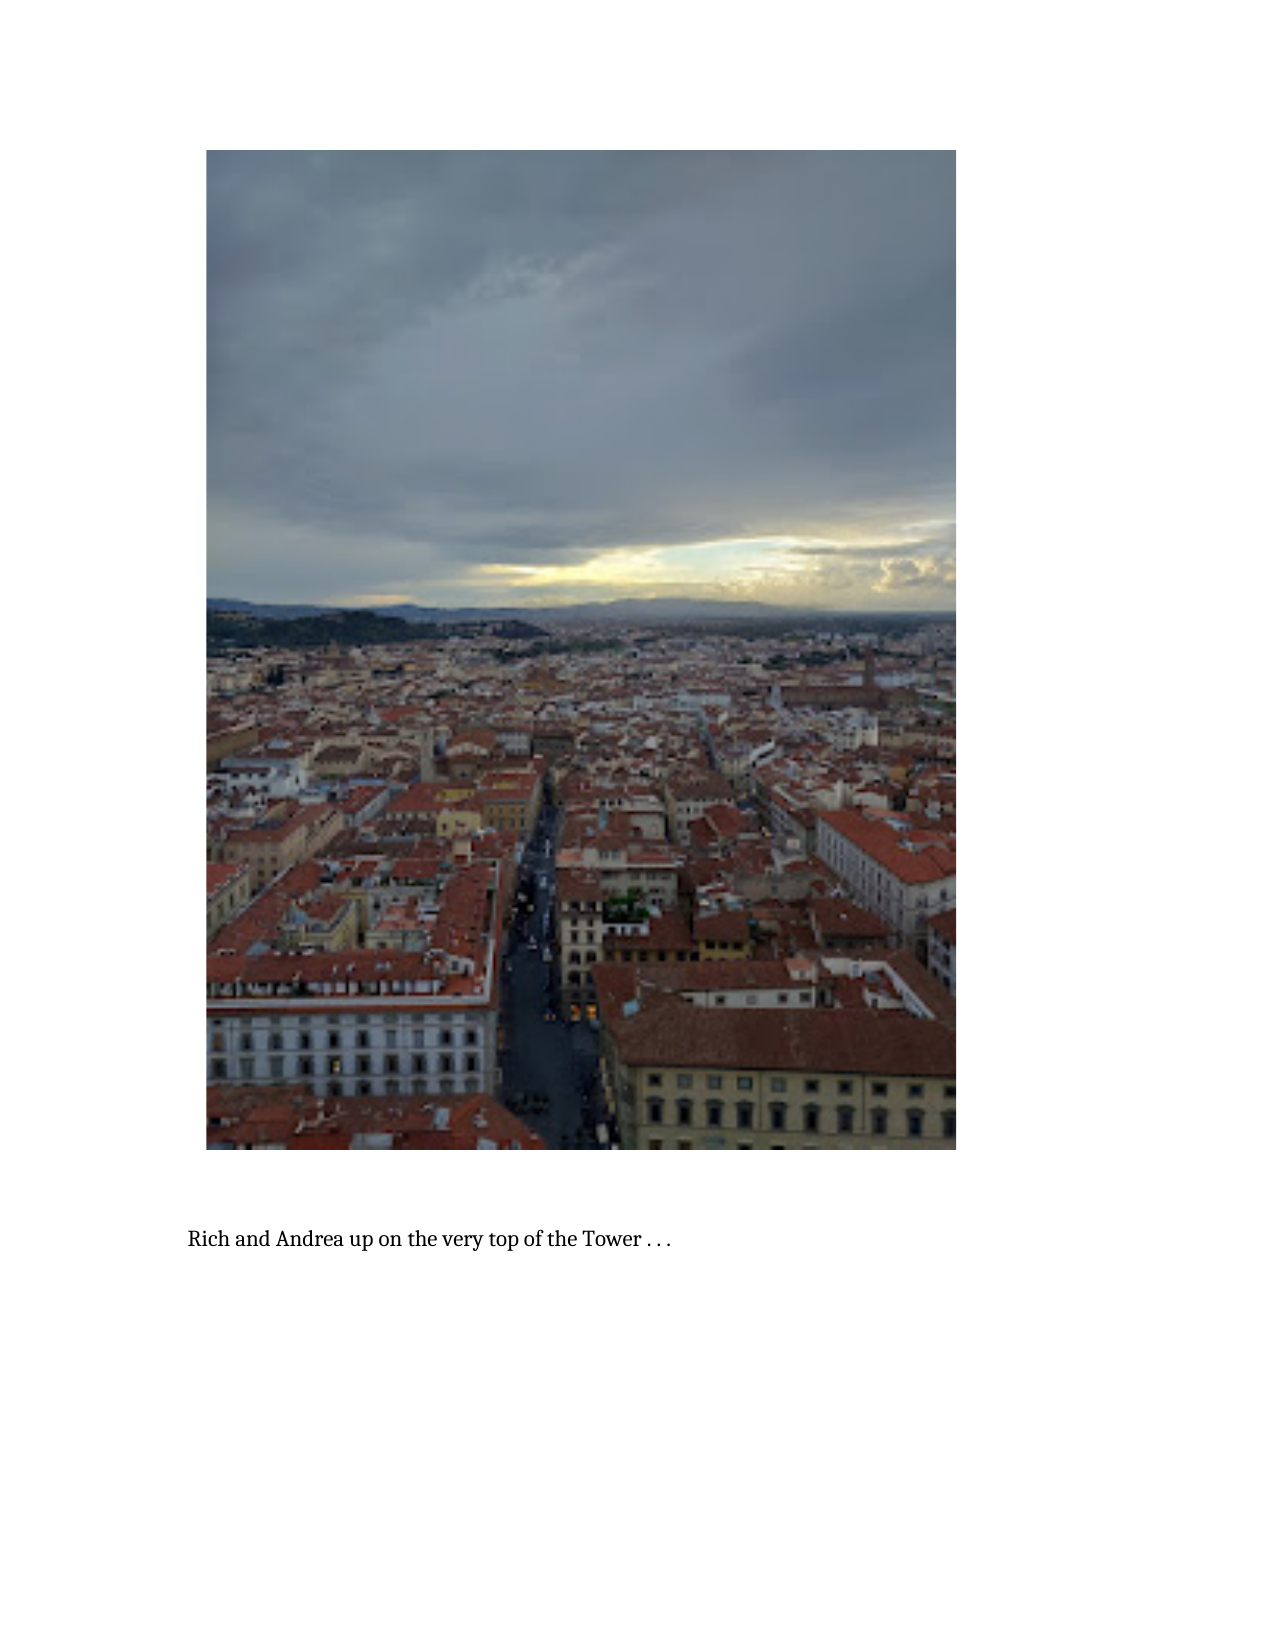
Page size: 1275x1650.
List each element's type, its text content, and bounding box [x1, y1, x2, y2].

text Rich and Andrea up on the very top of the Tower . . . [187, 1226, 1087, 1252]
picture [206, 150, 957, 1150]
